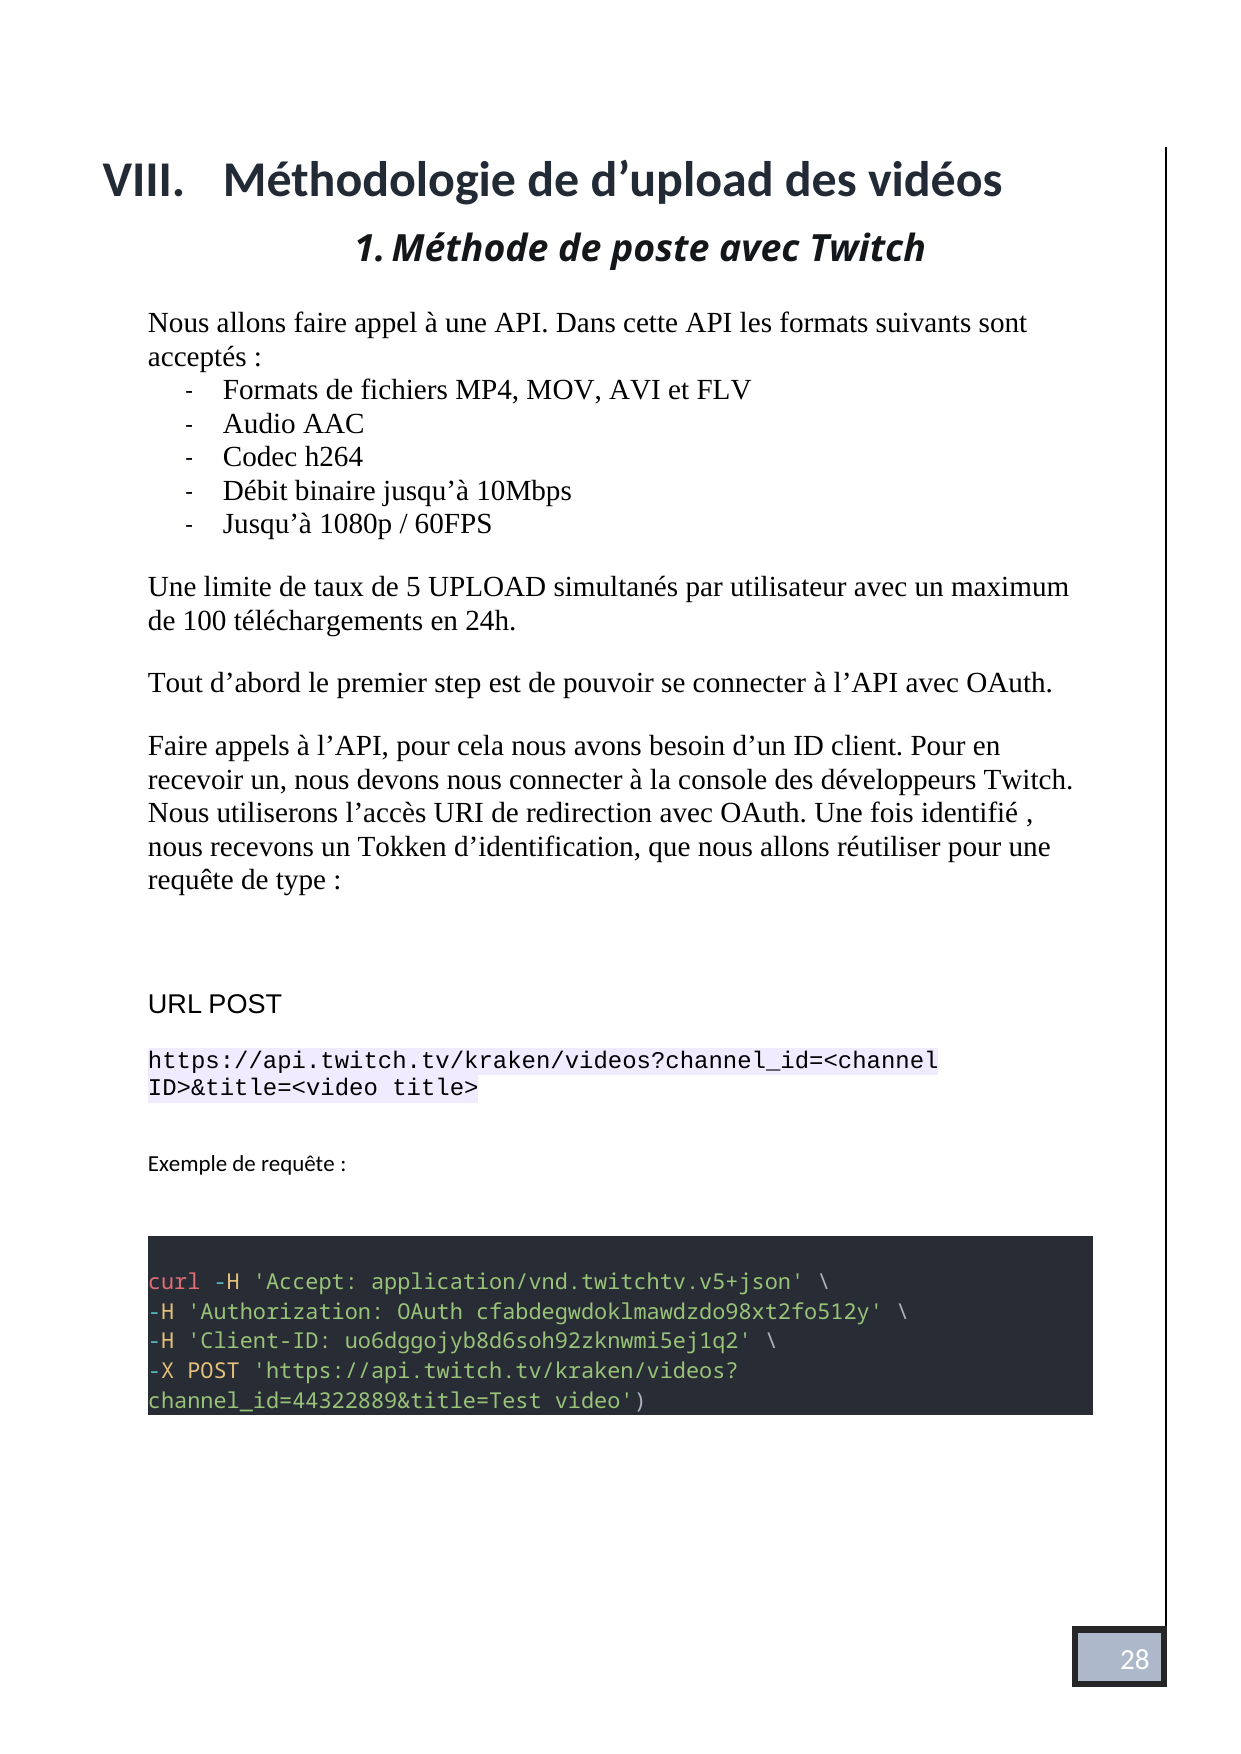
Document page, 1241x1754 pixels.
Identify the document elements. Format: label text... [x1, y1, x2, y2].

text https://api.twitch.tv/kraken/videos?channel_id=<channel ID>&title=<video title> [478, 1048, 1093, 1103]
text -H 'Authorization: OAuth cfabdegwdoklmawdzdo98xt2fo512y' \ [148, 1296, 1093, 1325]
subtitle URL POST [148, 988, 1093, 1019]
text Une limite de taux de 5 UPLOAD simultanés par utilisateur avec un maximum de 100 téléchargements en 24h. [148, 569, 1093, 636]
text Exemple de requête : [148, 1149, 1093, 1177]
list Codec h264 [185, 439, 1093, 473]
subtitle Méthode de poste avec Twitch [354, 221, 1093, 272]
text -H 'Client-ID: uo6dggojyb8d6soh92zknwmi5ej1q2' \ [148, 1325, 1093, 1355]
text -X POST 'https://api.twitch.tv/kraken/videos?channel_id=44322889&title=Test video') [148, 1355, 1093, 1415]
subtitle Méthodologie de d’upload des vidéos [185, 148, 1093, 209]
list Débit binaire jusqu’à 10Mbps [185, 473, 1093, 507]
text curl -H 'Accept: application/vnd.twitchtv.v5+json' \ [148, 1266, 1093, 1296]
list Audio AAC [185, 406, 1093, 439]
text Faire appels à l’API, pour cela nous avons besoin d’un ID client. Pour en recevoir un, nous devons nous connecter à la console des développeurs Twitch. Nous utiliserons l’accès URI de redirection avec OAuth. Une fois identifié , nous recevons un Tokken d’identification, que nous allons réutiliser pour une requête de type : [148, 728, 1093, 896]
list Formats de fichiers MP4, MOV, AVI et FLV [185, 372, 1093, 406]
text Tout d’abord le premier step est de pouvoir se connecter à l’API avec OAuth. [148, 666, 1093, 699]
text Nous allons faire appel à une API. Dans cette API les formats suivants sont acceptés : [148, 305, 1093, 372]
list Jusqu’à 1080p / 60FPS [185, 507, 1093, 540]
